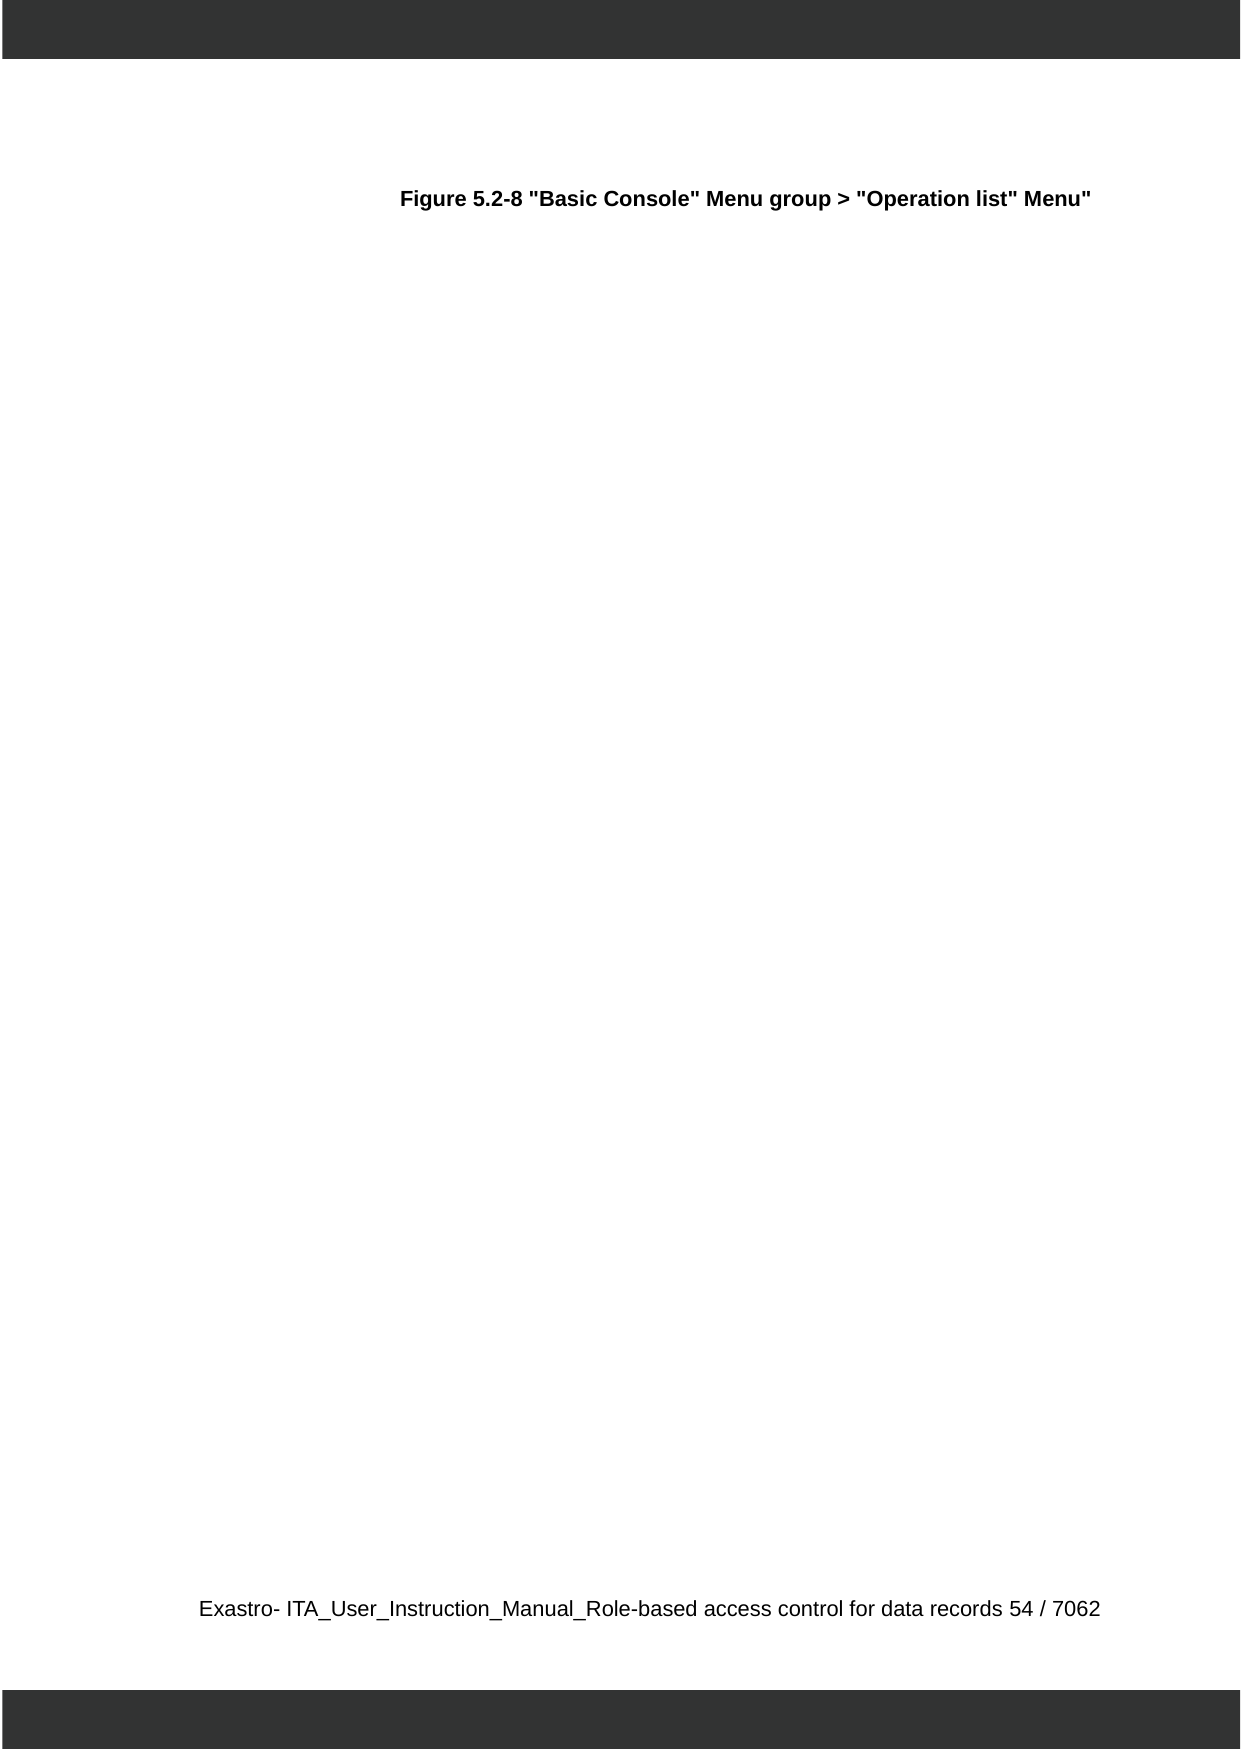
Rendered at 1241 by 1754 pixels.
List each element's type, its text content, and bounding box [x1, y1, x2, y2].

picture [2, 0, 1241, 59]
list Figure 5.2-8 "Basic Console" Menu group > "Operation list" Menu"For "Operation ID: 1, 2, 3, 4, 7, 8, 9" rewrite the remarks column to "Confidential 1~7". [257, 183, 1152, 213]
picture [2, 1690, 1241, 1749]
